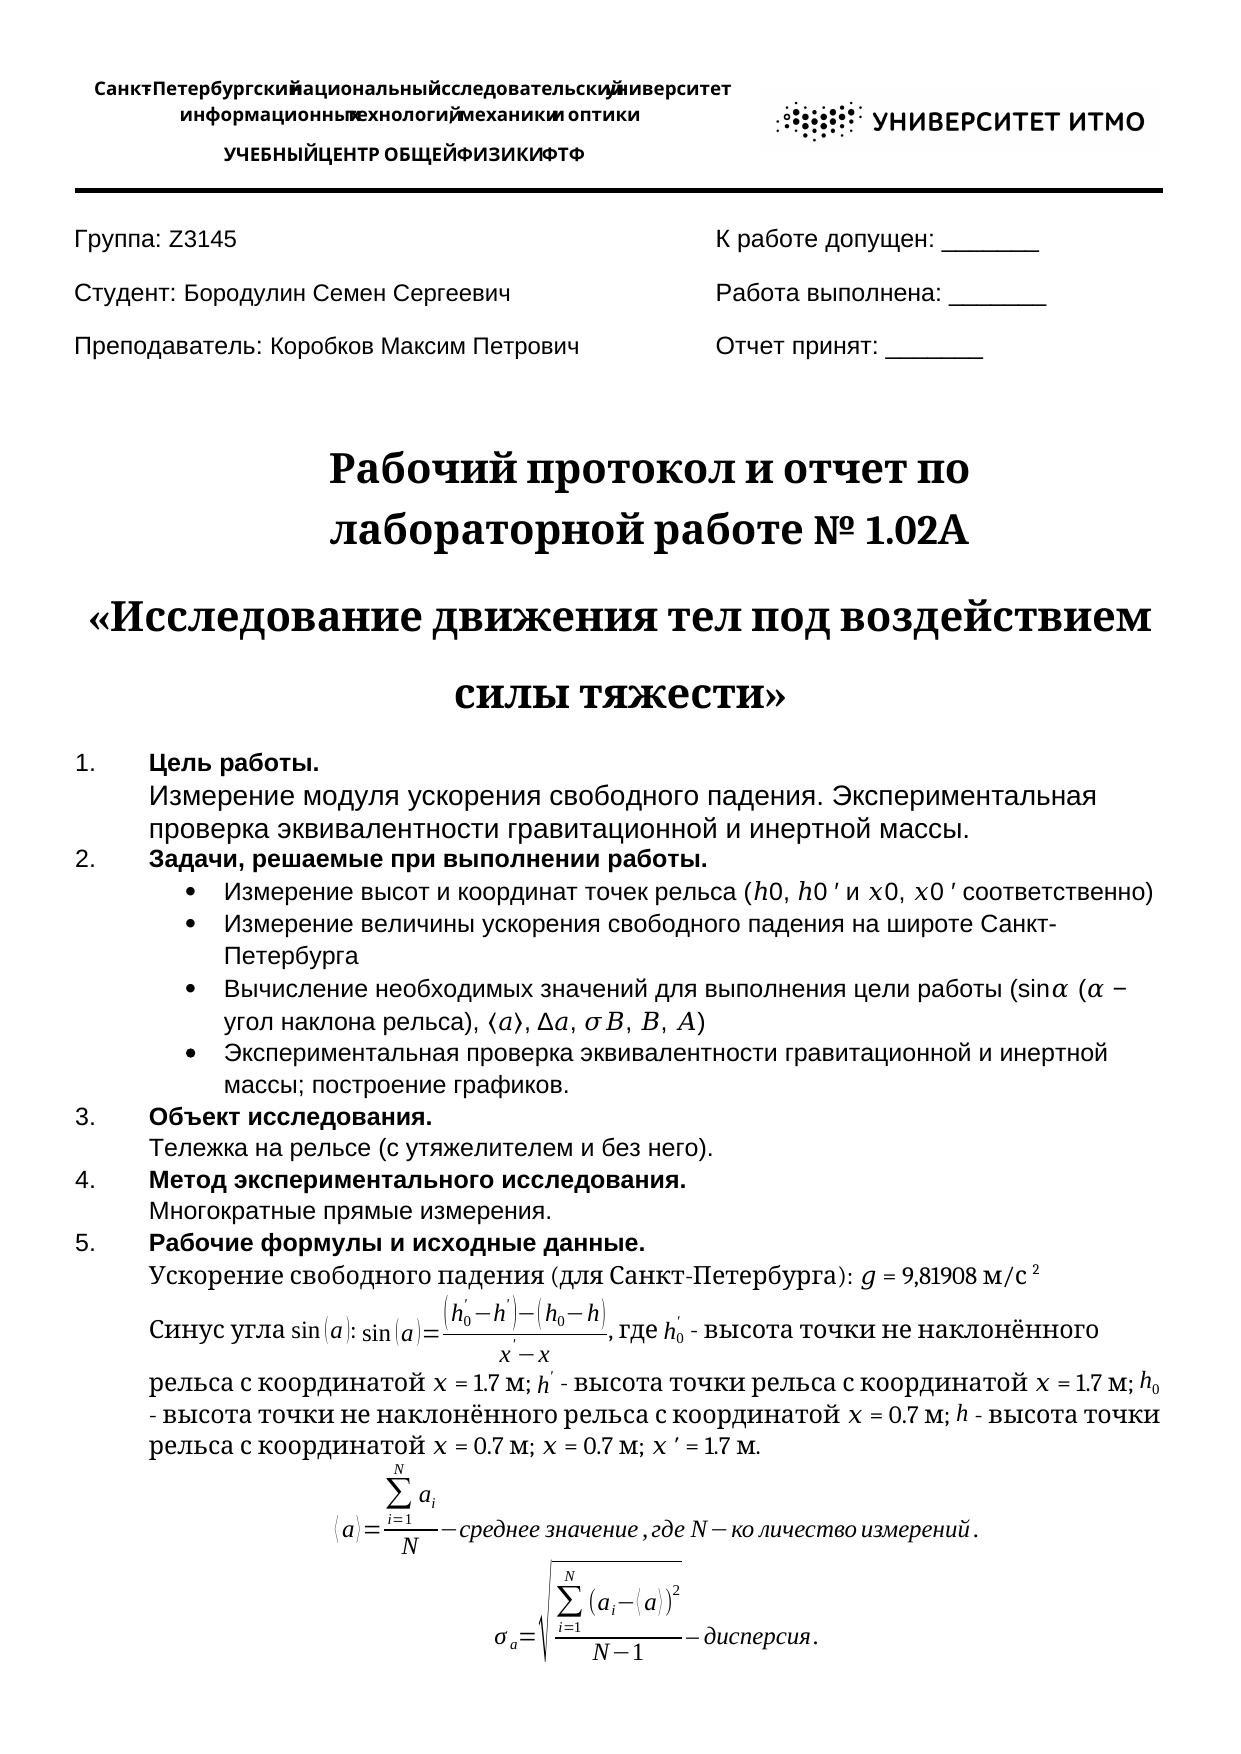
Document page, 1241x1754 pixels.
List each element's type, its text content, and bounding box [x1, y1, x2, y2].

list Задачи, решаемые при выполнении работы. [75, 844, 1165, 873]
text силы тяжести» [75, 671, 1165, 719]
picture [757, 88, 1163, 154]
list Метод экспериментального исследования. [75, 1165, 1165, 1193]
list Измерение модуля ускорения свободного падения. Экспериментальная проверка эквивалентности гравитационной и инертной массы. [149, 779, 1165, 844]
text Тележка на рельсе (с утяжелителем и без него). [149, 1133, 1165, 1162]
text Группа: Z3145 [74, 224, 583, 253]
list Измерение высот и координат точек рельса (ℎ0, ℎ0 ′ и 𝑥0, 𝑥0 ′ соответственно) [186, 876, 1165, 906]
list Экспериментальная проверка эквивалентности гравитационной и инертной массы; построение графиков. [186, 1038, 1165, 1099]
text Преподаватель: Коробков Максим Петрович [74, 331, 583, 360]
text Рабочий протокол и отчет по [134, 446, 1165, 494]
list Вычисление необходимых значений для выполнения цели работы (sin𝛼 (𝛼 − угол наклона рельса), 〈𝑎〉, ∆𝑎, 𝜎𝐵, 𝐵, 𝐴) [186, 972, 1165, 1035]
text Синус угла : , где - высота точки не наклонённого рельса с координатой 𝑥 = 1.7 м; - высота точки рельса с координатой 𝑥 = 1.7 м; - высота точки не наклонённого рельса с координатой 𝑥 = 0.7 м; - высота точки рельса с координатой 𝑥 = 0.7 м; 𝑥 = 0.7 м; 𝑥 ′ = 1.7 м. [149, 1293, 1165, 1460]
text Многократные прямые измерения. [149, 1196, 1165, 1225]
list Рабочие формулы и исходные данные. [75, 1228, 1165, 1257]
list Цель работы. [75, 748, 1165, 777]
text К работе допущен: _______ [715, 224, 1165, 253]
text «Исследование движения тел под воздействием [75, 594, 1165, 642]
text Отчет принят: _______ [715, 331, 1165, 360]
list Измерение величины ускорения свободного падения на широте Санкт-Петербурга [186, 909, 1165, 969]
list Объект исследования. [75, 1102, 1165, 1130]
text лабораторной работе № 1.02А [134, 507, 1165, 554]
text Студент: Бородулин Семен Сергеевич [74, 278, 583, 306]
text Работа выполнена: _______ [715, 278, 1165, 306]
text Ускорение свободного падения (для Санкт-Петербурга): 𝑔 = 9,81908 м/с 2 [149, 1259, 1165, 1290]
